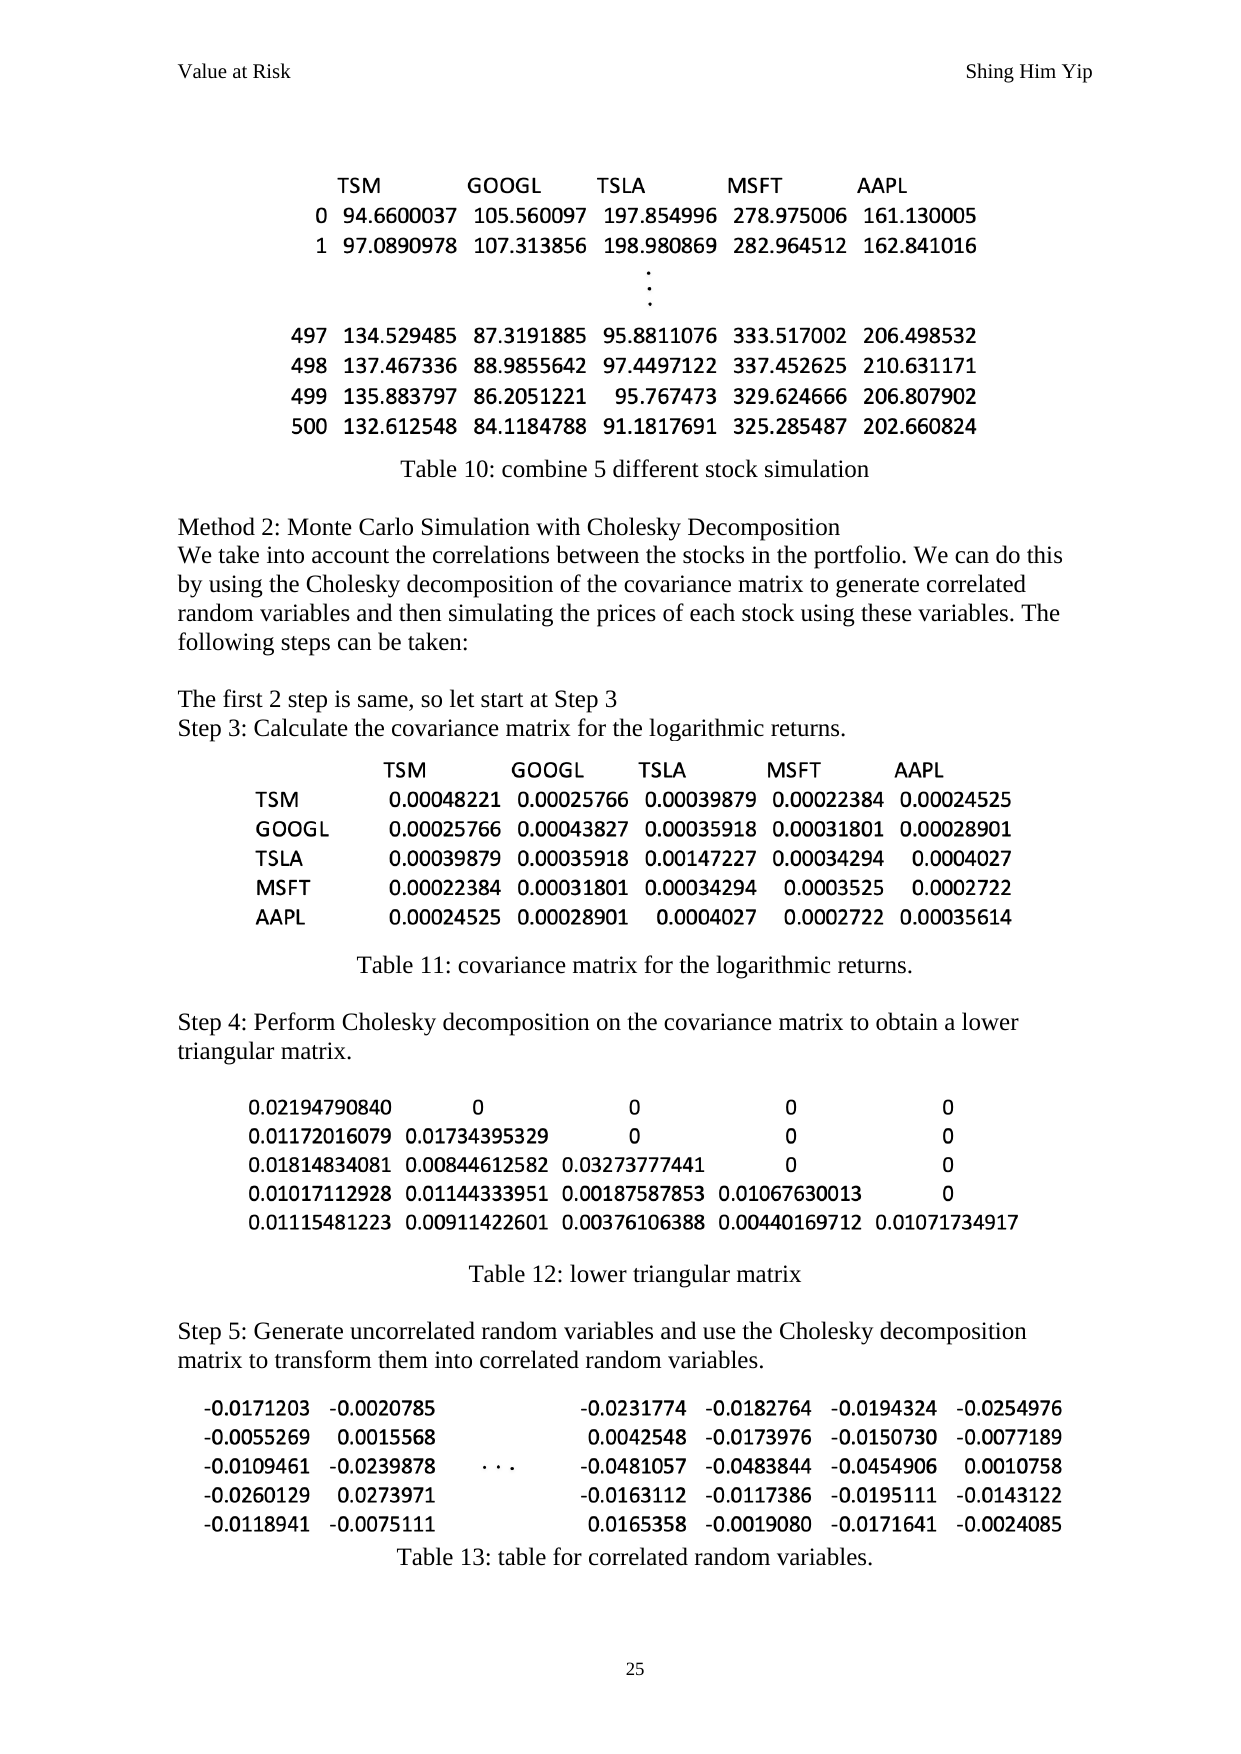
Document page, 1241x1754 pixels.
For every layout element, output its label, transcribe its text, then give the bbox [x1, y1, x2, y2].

text Method 2: Monte Carlo Simulation with Cholesky Decomposition [177, 512, 1092, 540]
text We take into account the correlations between the stocks in the portfolio. We can do this by using the Cholesky decomposition of the covariance matrix to generate correlated random variables and then simulating the prices of each stock using these variables. The following steps can be taken: [177, 540, 1092, 655]
text Table 12: lower triangular matrix [177, 1259, 1092, 1288]
picture [227, 741, 1042, 950]
text Table 13: table for correlated random variables. [177, 1543, 1092, 1571]
text Step 4: Perform Cholesky decomposition on the covariance matrix to obtain a lower triangular matrix. [177, 1007, 1092, 1065]
text Step 3: Calculate the covariance matrix for the logarithmic returns. [177, 713, 1092, 742]
text The first 2 step is same, so let start at Step 3 [177, 684, 1092, 713]
text Table 11: covariance matrix for the logarithmic returns. [177, 950, 1092, 979]
picture [275, 147, 995, 455]
text Table 10: combine 5 different stock simulation [177, 454, 1092, 483]
text Step 5: Generate uncorrelated random variables and use the Cholesky decomposition matrix to transform them into correlated random variables. [177, 1316, 1092, 1373]
picture [177, 1373, 1093, 1543]
picture [226, 1065, 1044, 1259]
